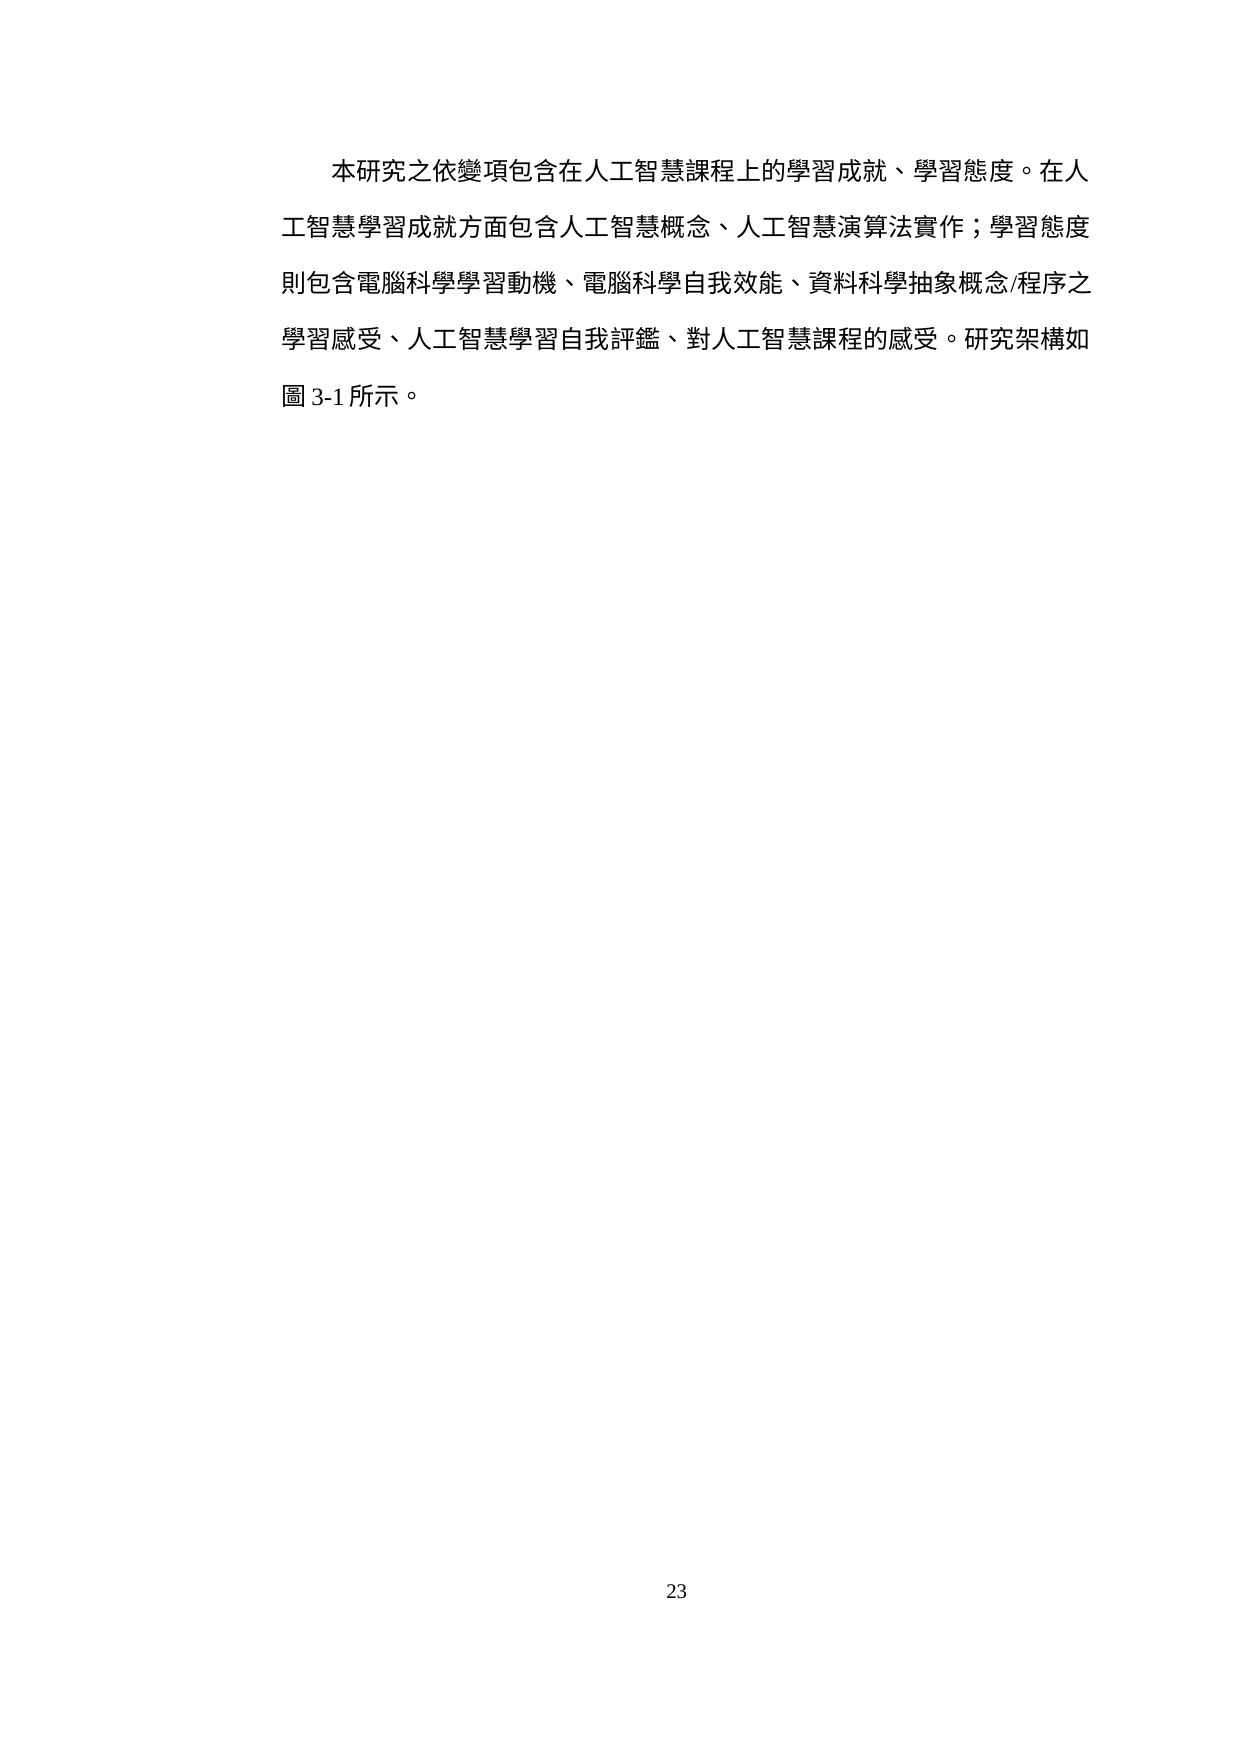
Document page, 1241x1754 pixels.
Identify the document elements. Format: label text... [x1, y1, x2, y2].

text 本研究之依變項包含在人工智慧課程上的學習成就、學習態度。在人工智慧學習成就方面包含人工智慧概念、人工智慧演算法實作；學習態度則包含電腦科學學習動機、電腦科學自我效能、資料科學抽象概念/程序之學習感受、人工智慧學習自我評鑑、對人工智慧課程的感受。研究架構如圖3-1所示。 [281, 151, 1092, 413]
